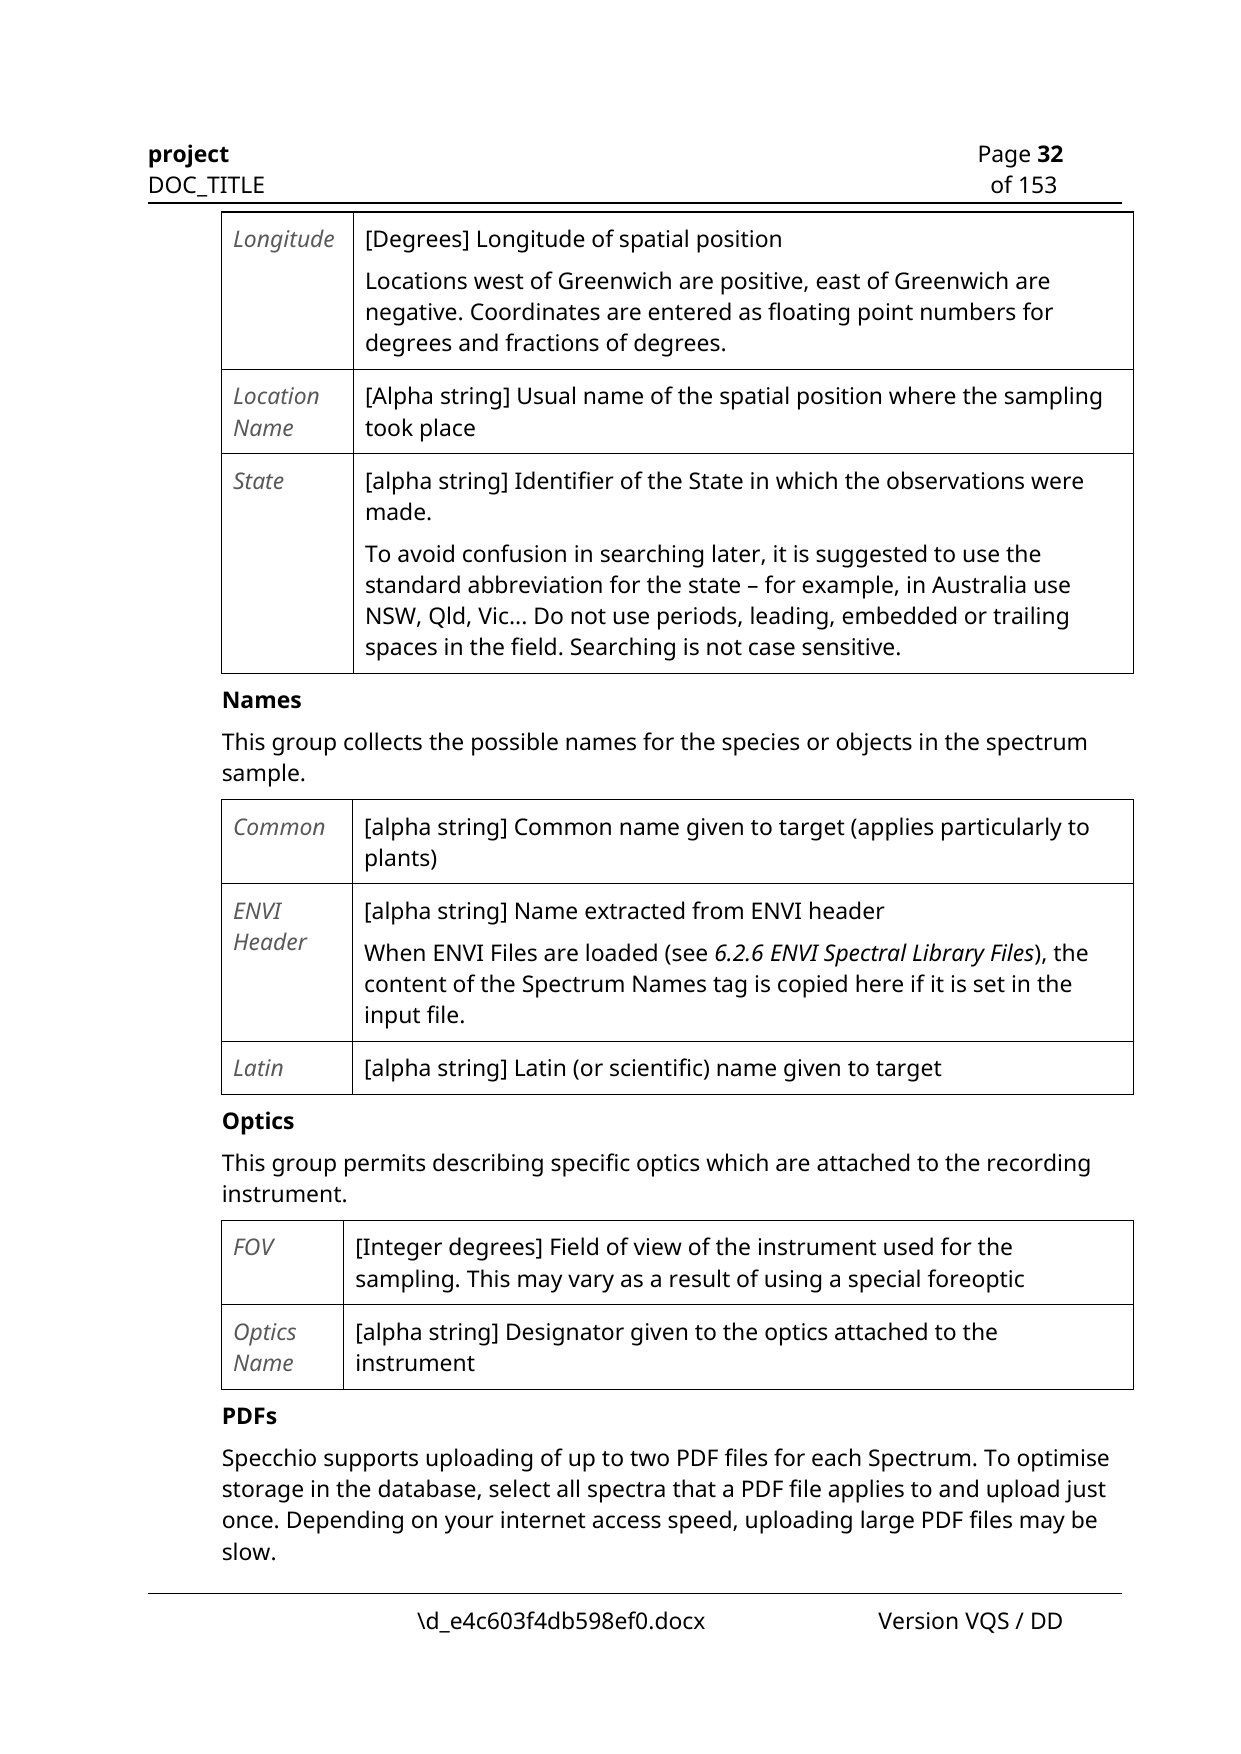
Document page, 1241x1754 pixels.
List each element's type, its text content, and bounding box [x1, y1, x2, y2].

table_header [Integer degrees] Field of view of the instrument used for the sampling. This may vary as a result of using a special foreoptic [344, 1221, 1133, 1304]
table_header [alpha string] Common name given to target (applies particularly to plants) [353, 800, 1133, 883]
table_header FOV [222, 1221, 343, 1304]
text PDFs [222, 1400, 1122, 1431]
table_cell Longitude [222, 213, 353, 369]
table_header Common [222, 800, 352, 883]
text Names [222, 684, 1122, 716]
text This group permits describing specific optics which are attached to the recording instrument. [222, 1147, 1122, 1209]
table_cell ENVI Header [222, 884, 352, 1041]
table_cell State [222, 454, 353, 673]
table_cell Optics Name [222, 1305, 343, 1388]
table_cell [alpha string] Name extracted from ENVI header When ENVI Files are loaded (see ), the content of the Spectrum Names tag is copied here if it is set [353, 884, 1133, 1041]
text of To optimise storage in the database, select all spectra that a PDF file applies to and upload just once. Depending on your internet access speed, uploading large PDF files may be slow. [222, 1442, 1122, 1567]
table_cell [Alpha string] Usual name of the spatial position where the sampling took place [354, 370, 1133, 453]
table_cell [Degrees] Longitude of spatial position Locations west of Greenwich are positive, east of Greenwich are negative. Coordinates are entered as floating point numbers for degrees and fractions of degrees. [354, 213, 1133, 369]
table_cell [alpha string] Latin (or scientific) name given to target [353, 1042, 1133, 1094]
text Optics [222, 1105, 1122, 1136]
table_cell Latin [222, 1042, 352, 1094]
table_cell [alpha string] Designator given to the optics attached to the instrument [344, 1305, 1133, 1388]
table_cell Location Name [222, 370, 353, 453]
text This group collects the possible names for the species or objects in the spectrum sample. [222, 726, 1122, 788]
table_cell [alpha string] Identifier of – , in Australia use NSW not . [354, 454, 1133, 673]
